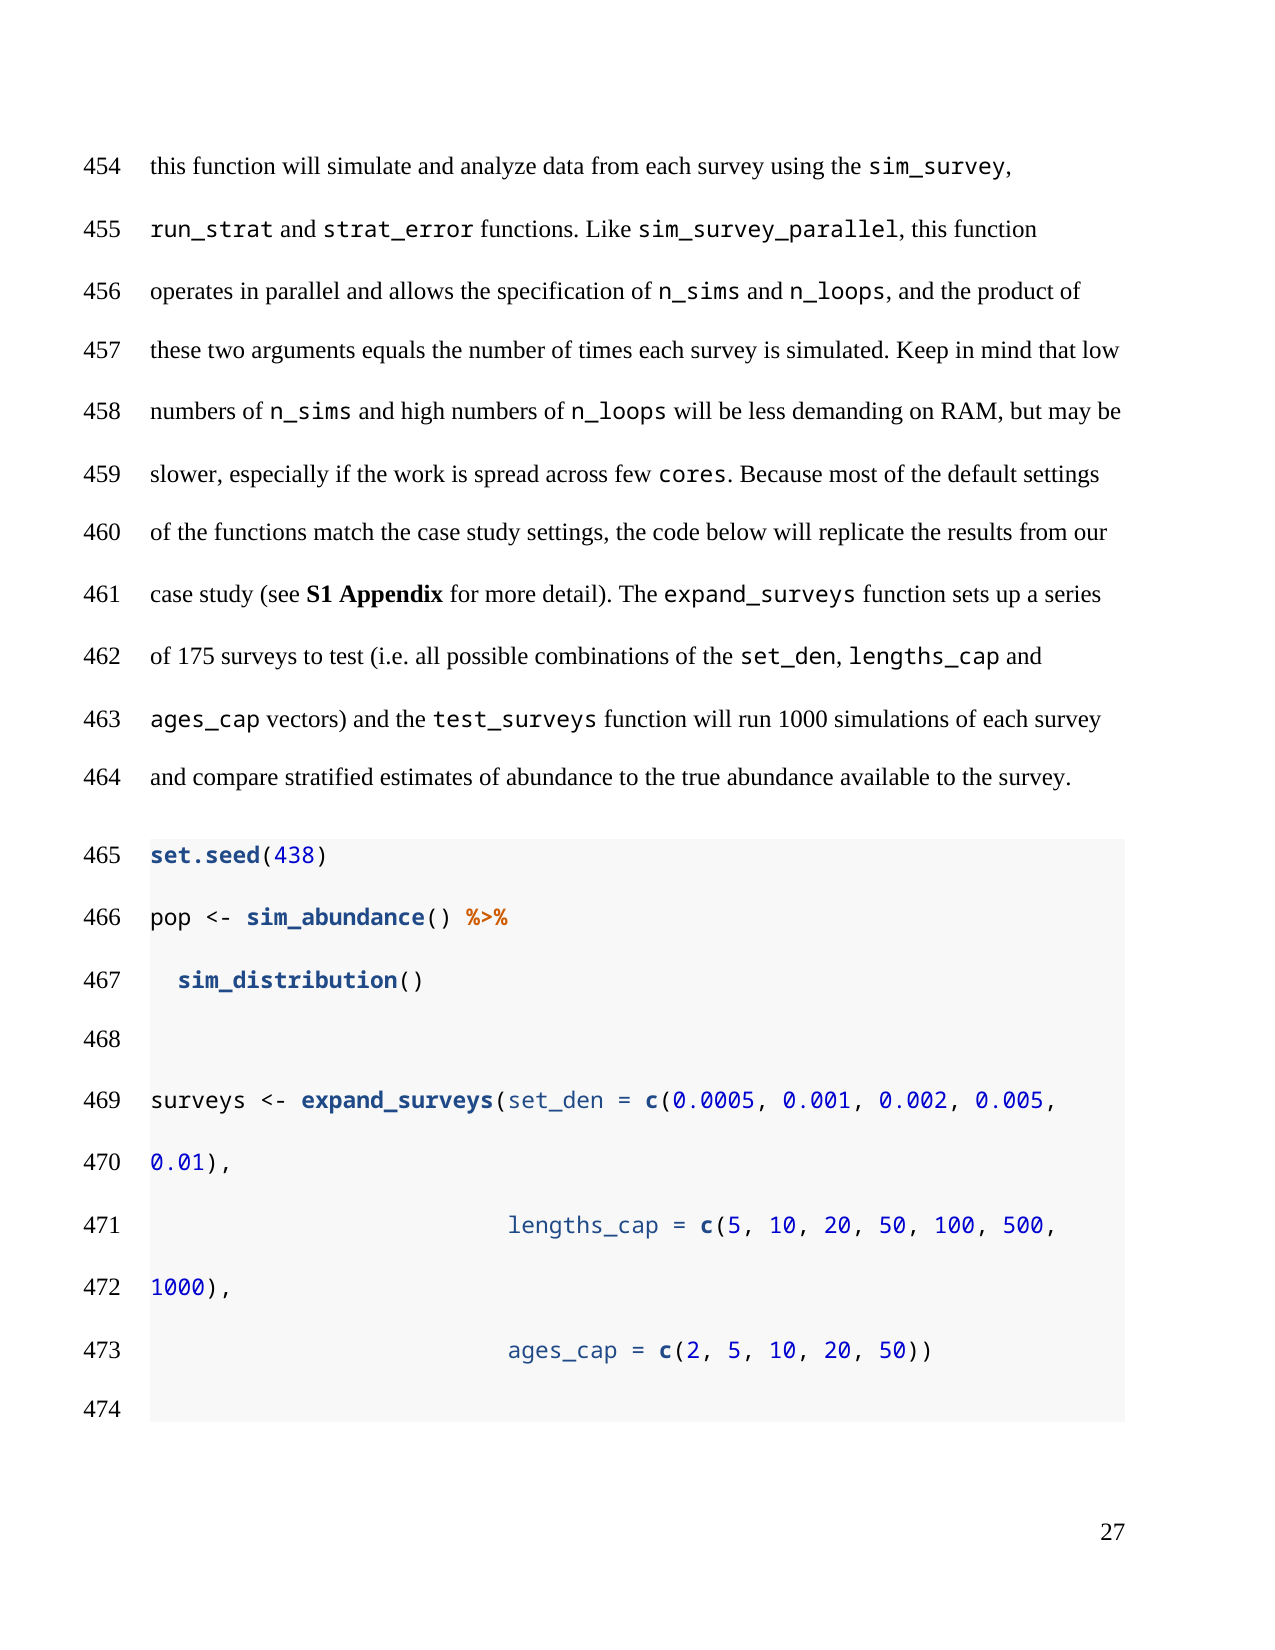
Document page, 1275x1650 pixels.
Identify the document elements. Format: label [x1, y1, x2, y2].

text [150, 839, 1125, 1422]
text [150, 150, 1125, 791]
